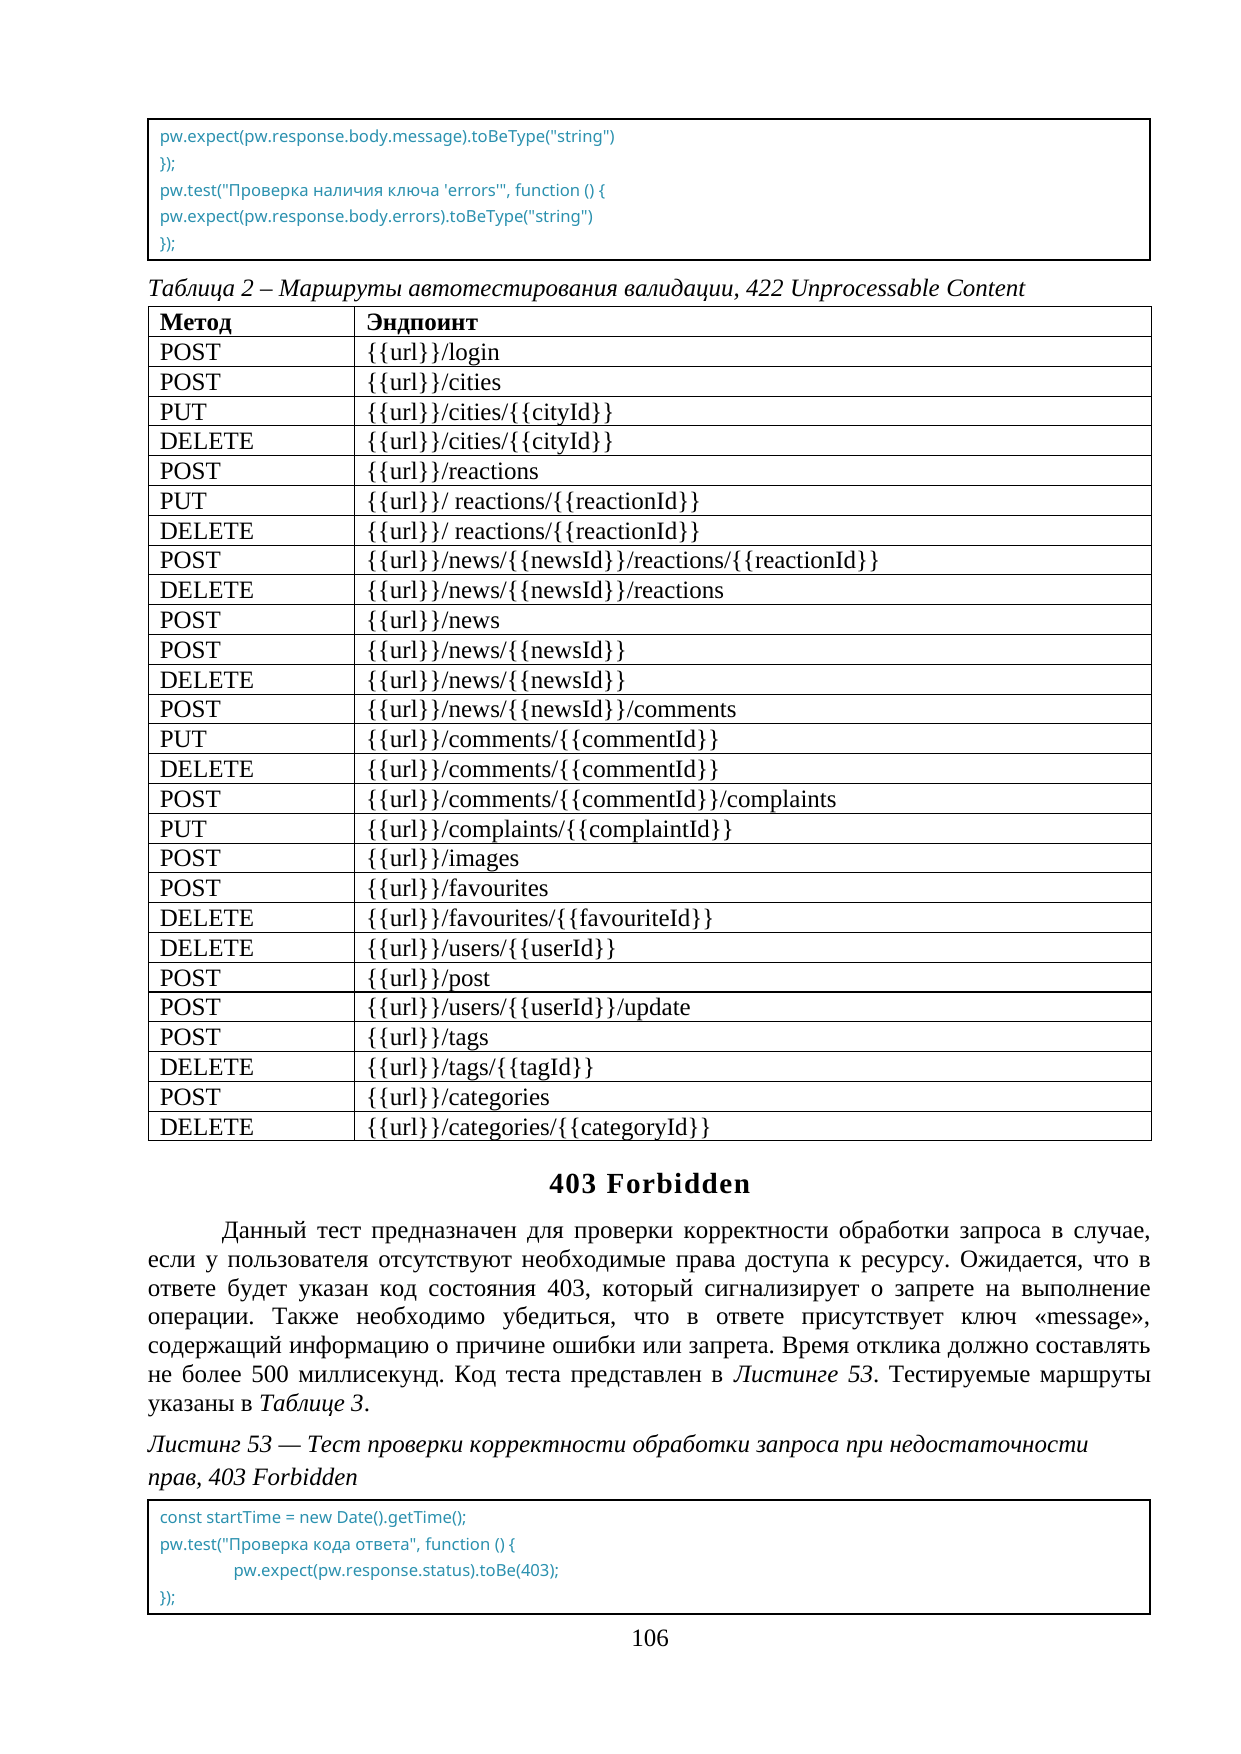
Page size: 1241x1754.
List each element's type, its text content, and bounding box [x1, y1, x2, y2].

table_cell PUT [149, 486, 354, 515]
table_cell {{url}}/cities/{{cityId}} [355, 426, 1151, 455]
table_cell {{url}}/comments/{{commentId}} [355, 754, 1151, 783]
table_cell POST [149, 546, 354, 574]
table_cell {{url}}/cities [355, 367, 1151, 396]
table_cell {{url}}/categories [355, 1082, 1151, 1111]
table_cell {{url}}/news/{{newsId}}/comments [355, 695, 1151, 723]
table_cell {{url}}/ reactions/{{reactionId}} [355, 516, 1151, 544]
table_cell POST [149, 456, 354, 485]
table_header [149, 120, 1149, 259]
subtitle 403 Forbidden [148, 1166, 1152, 1200]
table_cell {{url}}/tags/{{tagId}} [355, 1052, 1151, 1081]
table_cell {{url}}/users/{{userId}}/update [355, 993, 1151, 1021]
table_cell {{url}}/comments/{{commentId}}/complaints [355, 784, 1151, 813]
text Данный тест предназначен для проверки корректности обработки запроса в случае, если у пользователя отсутствуют необходимые права доступа к ресурсу. Ожидается, что в ответе будет указан код состояния 403, который сигнализирует о запрете на выполнение операции. Также необходимо убедиться, что в ответе присутствует ключ «message», содержащий информацию о причине ошибки или запрета. Время отклика должно составлять не более 500 миллисекунд. Код теста представлен в Листинге 53. Тестируемые маршруты указаны в Таблице 3. [148, 1215, 1152, 1416]
table_cell {{url}}/favourites [355, 873, 1151, 902]
table_cell POST [149, 873, 354, 902]
table_header Метод [149, 307, 354, 336]
table_cell POST [149, 784, 354, 813]
table_cell {{url}}/comments/{{commentId}} [355, 724, 1151, 753]
table_cell PUT [149, 397, 354, 425]
table_cell POST [149, 695, 354, 723]
table_cell {{url}}/news/{{newsId}}/reactions/{{reactionId}} [355, 546, 1151, 574]
table_cell POST [149, 844, 354, 872]
table_cell POST [149, 1082, 354, 1111]
table_cell {{url}}/post [355, 963, 1151, 991]
table_cell {{url}}/news/{{newsId}} [355, 665, 1151, 693]
table_cell DELETE [149, 516, 354, 544]
table_cell DELETE [149, 1052, 354, 1081]
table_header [149, 1501, 1149, 1613]
table_cell DELETE [149, 933, 354, 962]
table_cell POST [149, 337, 354, 366]
table_cell {{url}}/cities/{{cityId}} [355, 397, 1151, 425]
table_cell POST [149, 605, 354, 634]
table_cell {{url}}/images [355, 844, 1151, 872]
table_cell {{url}}/users/{{userId}} [355, 933, 1151, 962]
table_cell POST [149, 963, 354, 991]
table_cell DELETE [149, 665, 354, 693]
table_cell {{url}}/news [355, 605, 1151, 634]
table_cell {{url}}/complaints/{{complaintId}} [355, 814, 1151, 842]
table_cell POST [149, 367, 354, 396]
table_cell POST [149, 1022, 354, 1051]
table_cell DELETE [149, 426, 354, 455]
table_cell POST [149, 993, 354, 1021]
table_cell PUT [149, 814, 354, 842]
table_cell {{url}}/news/{{newsId}}/reactions [355, 575, 1151, 604]
table_cell DELETE [149, 1112, 354, 1140]
table_cell PUT [149, 724, 354, 753]
table_cell {{url}}/categories/{{categoryId}} [355, 1112, 1151, 1140]
table_cell DELETE [149, 575, 354, 604]
table_cell {{url}}/favourites/{{favouriteId}} [355, 903, 1151, 932]
list Листинг 53 — Тест проверки корректности обработки запроса при недостаточности прав, 403 Forbidden [148, 1429, 1152, 1491]
table_cell {{url}}/news/{{newsId}} [355, 635, 1151, 664]
table_cell POST [149, 635, 354, 664]
list Таблица 2 – Маршруты автотестирования валидации, 422 Unprocessable Content [148, 273, 1152, 302]
table_cell {{url}}/login [355, 337, 1151, 366]
table_cell {{url}}/tags [355, 1022, 1151, 1051]
table_cell {{url}}/reactions [355, 456, 1151, 485]
table_cell DELETE [149, 754, 354, 783]
table_header Эндпоинт [355, 307, 1151, 336]
table_cell {{url}}/ reactions/{{reactionId}} [355, 486, 1151, 515]
table_cell DELETE [149, 903, 354, 932]
